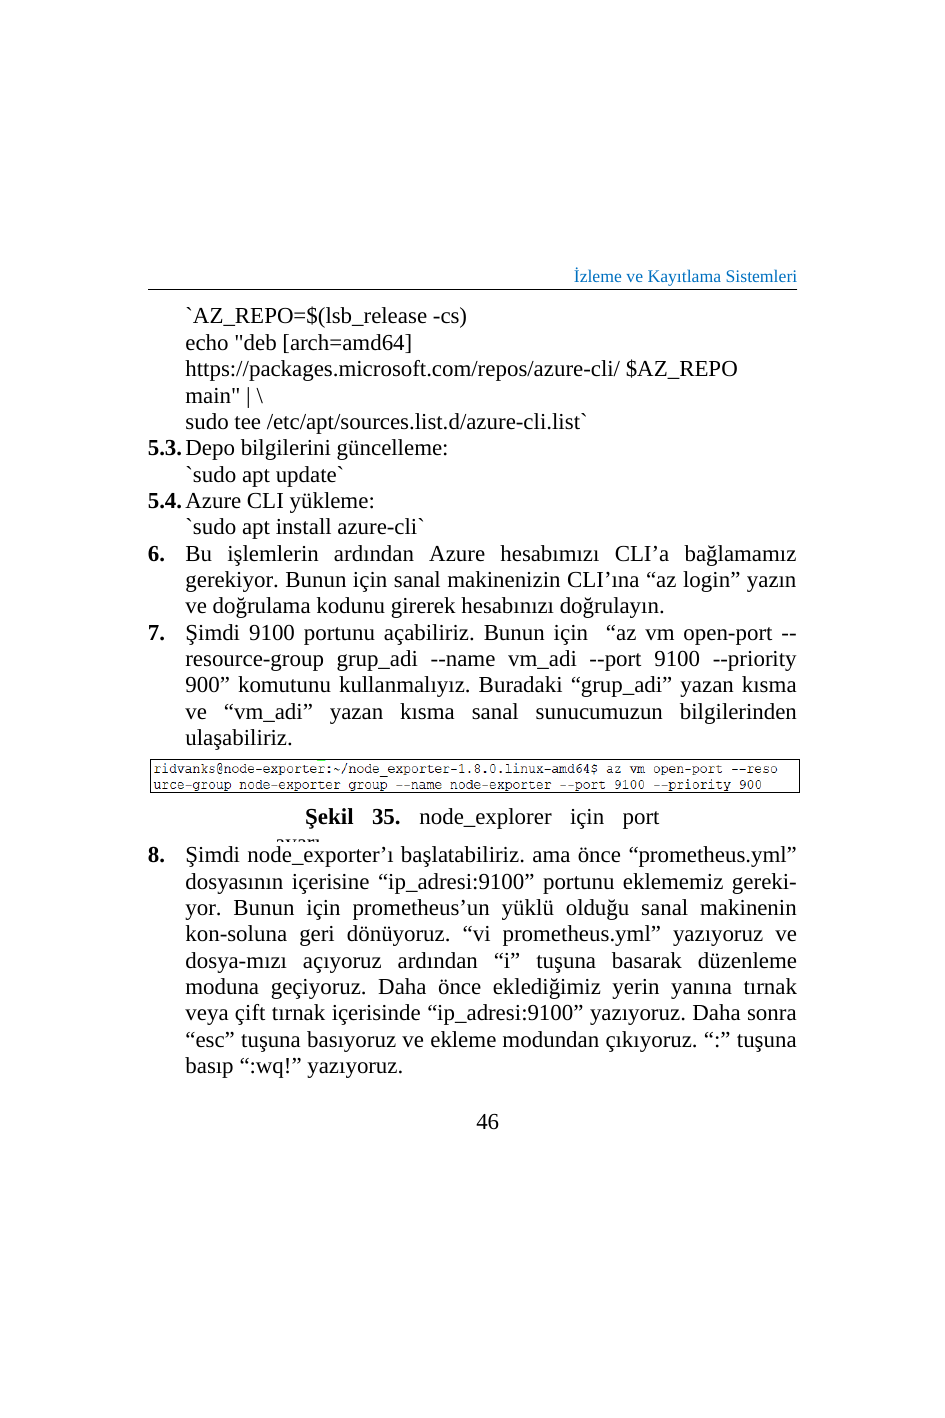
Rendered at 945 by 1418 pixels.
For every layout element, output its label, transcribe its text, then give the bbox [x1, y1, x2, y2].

list Şimdi node_exporter’ı başlatabiliriz. ama önce “prometheus.yml” dosyasının içerisine “ip_adresi:9100” portunu eklememiz gereki-yor. Bunun için prometheus’un yüklü olduğu sanal makinenin kon-soluna geri dönüyoruz. “vi prometheus.yml” yazıyoruz ve dosya-mızı açıyoruz ardından “i” tuşuna basarak düzenleme moduna geçiyoruz. Daha önce eklediğimiz yerin yanına tırnak veya çift tırnak içerisinde “ip_adresi:9100” yazıyoruz. Daha sonra “esc” tuşuna basıyoruz ve ekleme modundan çıkıyoruz. “:” tuşuna basıp “:wq!” yazıyoruz. [148, 751, 797, 1078]
list `sudo apt update` [185, 461, 797, 487]
list `AZ_REPO=$(lsb_release -cs) [185, 303, 797, 329]
picture [151, 760, 799, 792]
list Bu işlemlerin ardından Azure hesabımızı CLI’a bağlamamız gerekiyor. Bunun için sanal makinenizin CLI’ına “az login” yazın ve doğrulama kodunu girerek hesabınızı doğrulayın. [148, 540, 797, 619]
list sudo tee /etc/apt/sources.list.d/azure-cli.list` [185, 408, 797, 434]
list `sudo apt install azure-cli` [185, 513, 797, 540]
list echo "deb [arch=amd64] https://packages.microsoft.com/repos/azure-cli/ $AZ_REPO main" | \ [185, 329, 797, 408]
list Azure CLI yükleme: [148, 487, 797, 513]
list Şimdi 9100 portunu açabiliriz. Bunun için “az vm open-port --resource-group grup_adi --name vm_adi --port 9100 --priority 900” komutunu kullanmalıyız. Buradaki “grup_adi” yazan kısma ve “vm_adi” yazan kısma sanal sunucumuzun bilgilerinden ulaşabiliriz. [148, 619, 797, 751]
list Depo bilgilerini güncelleme: [148, 434, 797, 461]
